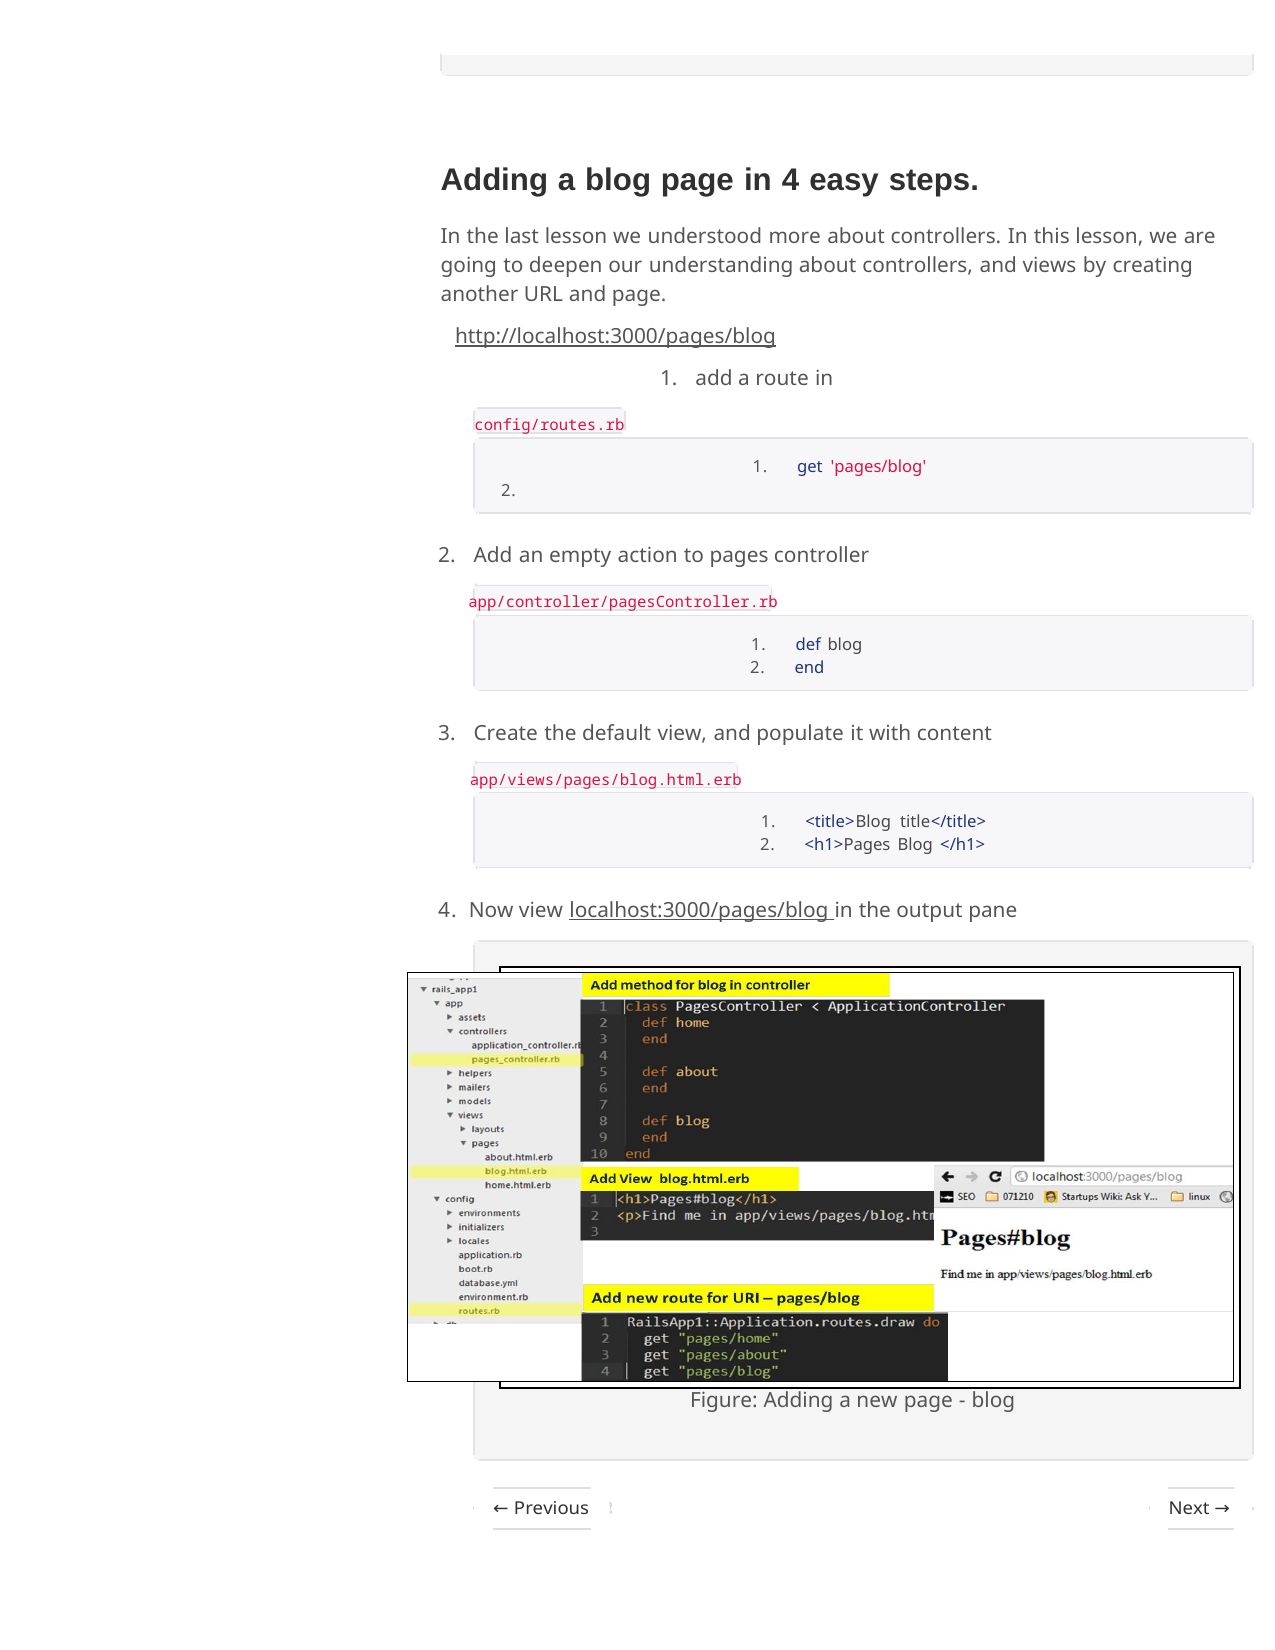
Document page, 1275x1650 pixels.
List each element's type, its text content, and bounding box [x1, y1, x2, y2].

text config/routes.rb [0, 414, 1098, 435]
list add a route in [438, 363, 1055, 392]
text app/controller/pagesController.rb [244, 591, 1001, 612]
text Figure: Adding a new page - blog [690, 1386, 1258, 1414]
list get 'pages/blog' [499, 455, 1179, 478]
text In the last lesson we understood more about controllers. In this lesson, we are going to deepen our understanding about controllers, and views by creating another URL and page. [440, 221, 1247, 307]
text ← Previous Next → [493, 1496, 1258, 1520]
list def blog [499, 632, 1113, 655]
text 4. Now view localhost:3000/pages/blog in the output pane [438, 895, 1258, 923]
list <h1>Pages Blog </h1> [499, 833, 1245, 855]
text 2. [0, 478, 1016, 501]
list Add an empty action to pages controller [438, 540, 1258, 569]
list Create the default view, and populate it with content [438, 718, 1258, 746]
text app/views/pages/blog.html.erb [0, 768, 1211, 789]
picture [408, 973, 1233, 1381]
list <title>Blog title</title> [499, 809, 1247, 832]
text http://localhost:3000/pages/blog [0, 321, 1231, 349]
list end [499, 656, 1074, 678]
subtitle Adding a blog page in 4 easy steps. [440, 161, 1258, 197]
